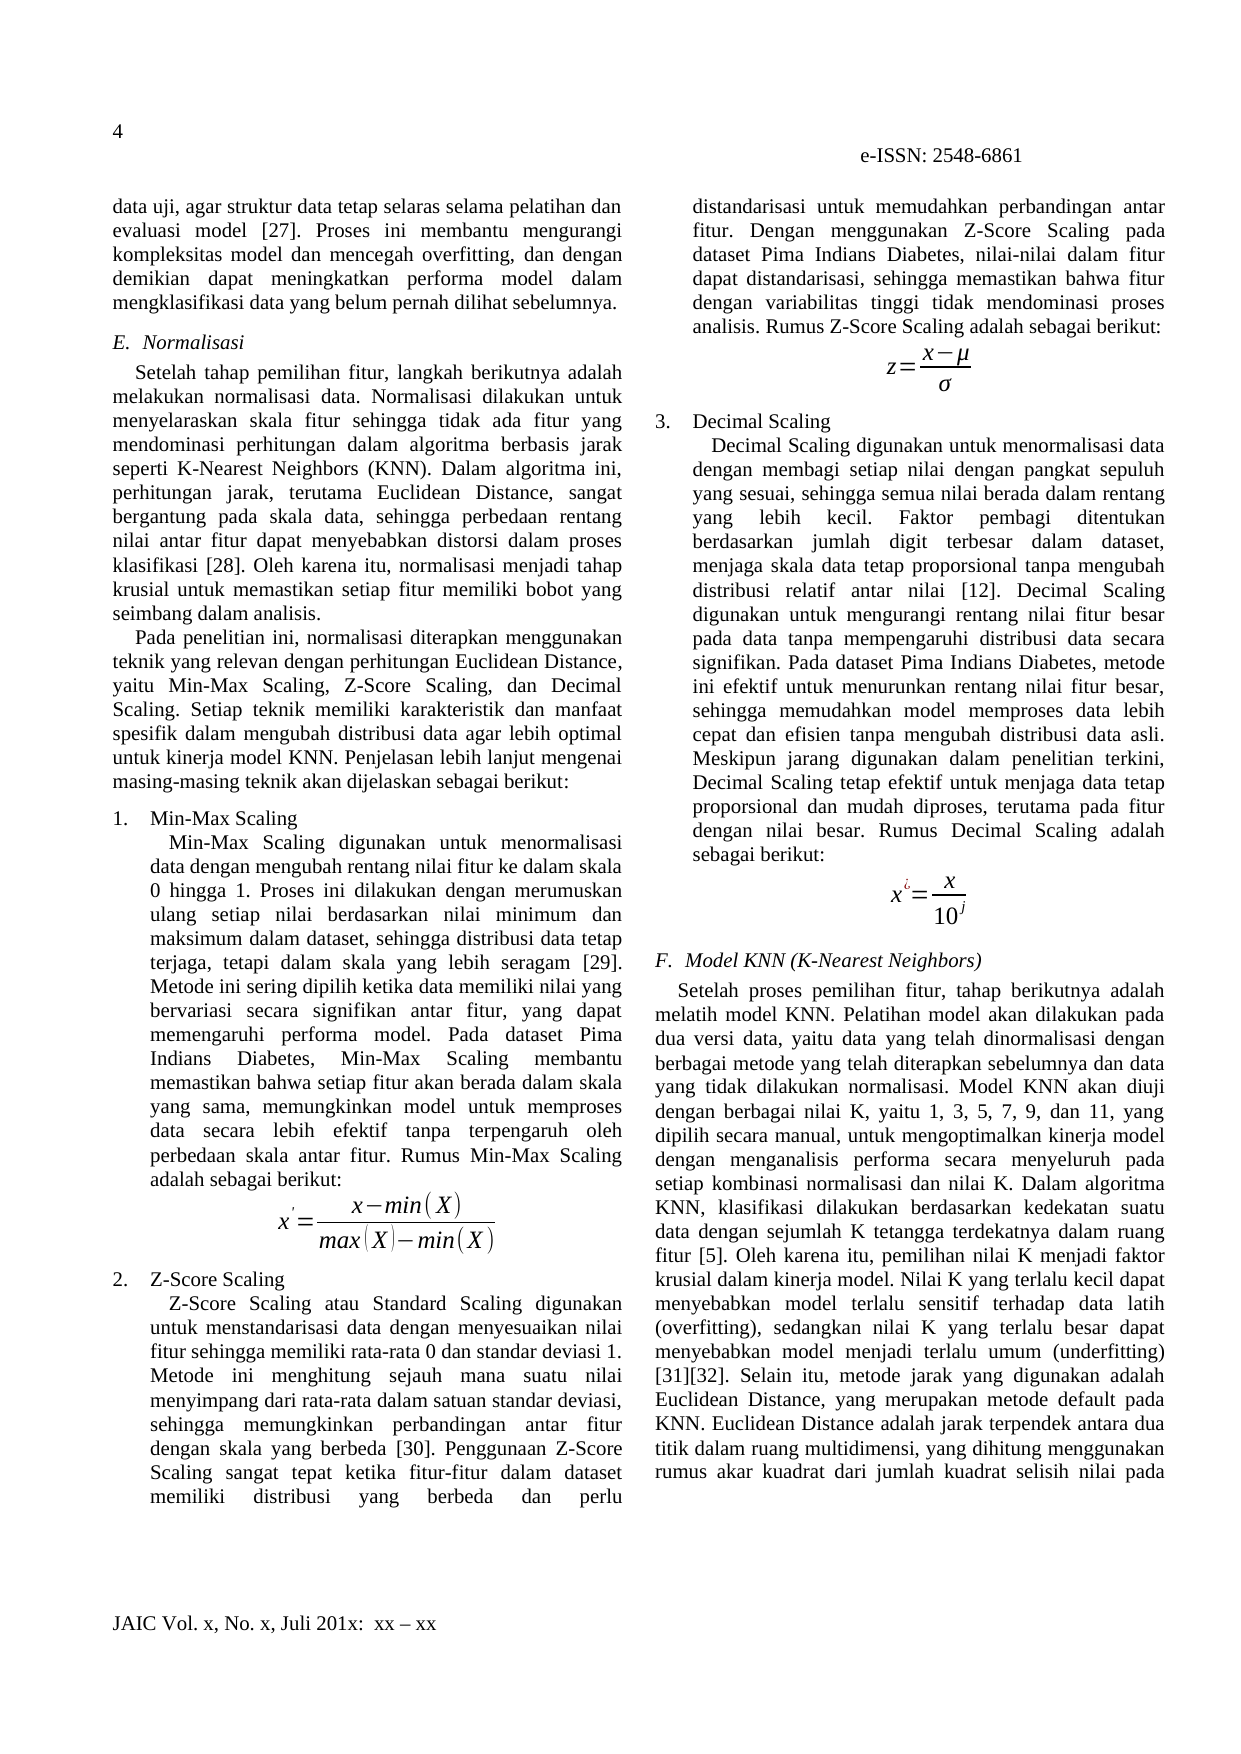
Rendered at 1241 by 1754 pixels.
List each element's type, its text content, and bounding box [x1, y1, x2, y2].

list Min-Max Scaling digunakan untuk menormalisasi data dengan mengubah rentang nilai fitur ke dalam skala 0 hingga 1. Proses ini dilakukan dengan merumuskan ulang setiap nilai berdasarkan nilai minimum dan maksimum dalam dataset, sehingga distribusi data tetap terjaga, tetapi dalam skala yang lebih seragam . Metode ini sering dipilih ketika data memiliki nilai yang bervariasi secara signifikan antar fitur, yang dapat memengaruhi performa model. Pada dataset Pima Indians Diabetes, Min-Max Scaling membantu memastikan bahwa setiap fitur akan berada dalam skala yang sama, memungkinkan model untuk memproses data secara lebih efektif tanpa terpengaruh oleh perbedaan skala antar fitur. Rumus Min-Max Scaling adalah sebagai berikut: [150, 830, 623, 1191]
list Normalisasi [112, 330, 623, 354]
list Z-Score Scaling atau Standard Scaling digunakan untuk menstandarisasi data dengan menyesuaikan nilai fitur sehingga memiliki rata-rata 0 dan standar deviasi 1. Metode ini menghitung sejauh mana suatu nilai menyimpang dari rata-rata dalam satuan standar deviasi, sehingga memungkinkan perbandingan antar fitur dengan skala yang berbeda . Penggunaan Z-Score Scaling sangat tepat ketika fitur-fitur dalam dataset memiliki distribusi yang berbeda dan perlu distandarisasi untuk memudahkan perbandingan antar fitur. Dengan menggunakan Z-Score Scaling pada dataset Pima Indians Diabetes, nilai-nilai dalam fitur dapat distandarisasi, sehingga memastikan bahwa fitur dengan variabilitas tinggi tidak mendominasi proses analisis. Rumus Z-Score Scaling adalah sebagai berikut: [692, 194, 1165, 338]
list Decimal Scaling [655, 409, 1165, 433]
text Setelah tahap pemilihan fitur, langkah berikutnya adalah melakukan normalisasi data. Normalisasi dilakukan untuk menyelaraskan skala fitur sehingga tidak ada fitur yang mendominasi perhitungan dalam algoritma berbasis jarak seperti K-Nearest Neighbors (KNN). Dalam algoritma ini, perhitungan jarak, terutama Euclidean Distance, sangat bergantung pada skala data, sehingga perbedaan rentang nilai antar fitur dapat menyebabkan distorsi dalam proses klasifikasi . Oleh karena itu, normalisasi menjadi tahap krusial untuk memastikan setiap fitur memiliki bobot yang seimbang dalam analisis. [112, 360, 623, 625]
text Pada penelitian ini, normalisasi diterapkan menggunakan teknik yang relevan dengan perhitungan Euclidean Distance, yaitu Min-Max Scaling, Z-Score Scaling, dan Decimal Scaling. Setiap teknik memiliki karakteristik dan manfaat spesifik dalam mengubah distribusi data agar lebih optimal untuk kinerja model KNN. Penjelasan lebih lanjut mengenai masing-masing teknik akan dijelaskan sebagai berikut: [112, 625, 623, 793]
list Decimal Scaling digunakan untuk menormalisasi data dengan membagi setiap nilai dengan pangkat sepuluh yang sesuai, sehingga semua nilai berada dalam rentang yang lebih kecil. Faktor pembagi ditentukan berdasarkan jumlah digit terbesar dalam dataset, menjaga skala data tetap proporsional tanpa mengubah distribusi relatif antar nilai . Decimal Scaling digunakan untuk mengurangi rentang nilai fitur besar pada data tanpa mempengaruhi distribusi data secara signifikan. Pada dataset Pima Indians Diabetes, metode ini efektif untuk menurunkan rentang nilai fitur besar, sehingga memudahkan model memproses data lebih cepat dan efisien tanpa mengubah distribusi data asli. Meskipun jarang digunakan dalam penelitian terkini, Decimal Scaling tetap efektif untuk menjaga data tetap proporsional dan mudah diproses, terutama pada fitur dengan nilai besar. Rumus Decimal Scaling adalah sebagai berikut: [692, 433, 1165, 866]
list Min-Max Scaling [112, 806, 623, 830]
list Z-Score Scaling atau Standard Scaling digunakan untuk menstandarisasi data dengan menyesuaikan nilai fitur sehingga memiliki rata-rata 0 dan standar deviasi 1. Metode ini menghitung sejauh mana suatu nilai menyimpang dari rata-rata dalam satuan standar deviasi, sehingga memungkinkan perbandingan antar fitur dengan skala yang berbeda . Penggunaan Z-Score Scaling sangat tepat ketika fitur-fitur dalam dataset memiliki distribusi yang berbeda dan perlu distandarisasi untuk memudahkan perbandingan antar fitur. Dengan menggunakan Z-Score Scaling pada dataset Pima Indians Diabetes, nilai-nilai dalam fitur dapat distandarisasi, sehingga memastikan bahwa fitur dengan variabilitas tinggi tidak mendominasi proses analisis. Rumus Z-Score Scaling adalah sebagai berikut: [150, 1291, 623, 1508]
list Z-Score Scaling [112, 1267, 623, 1291]
list Model KNN (K-Nearest Neighbors) [655, 948, 1165, 972]
